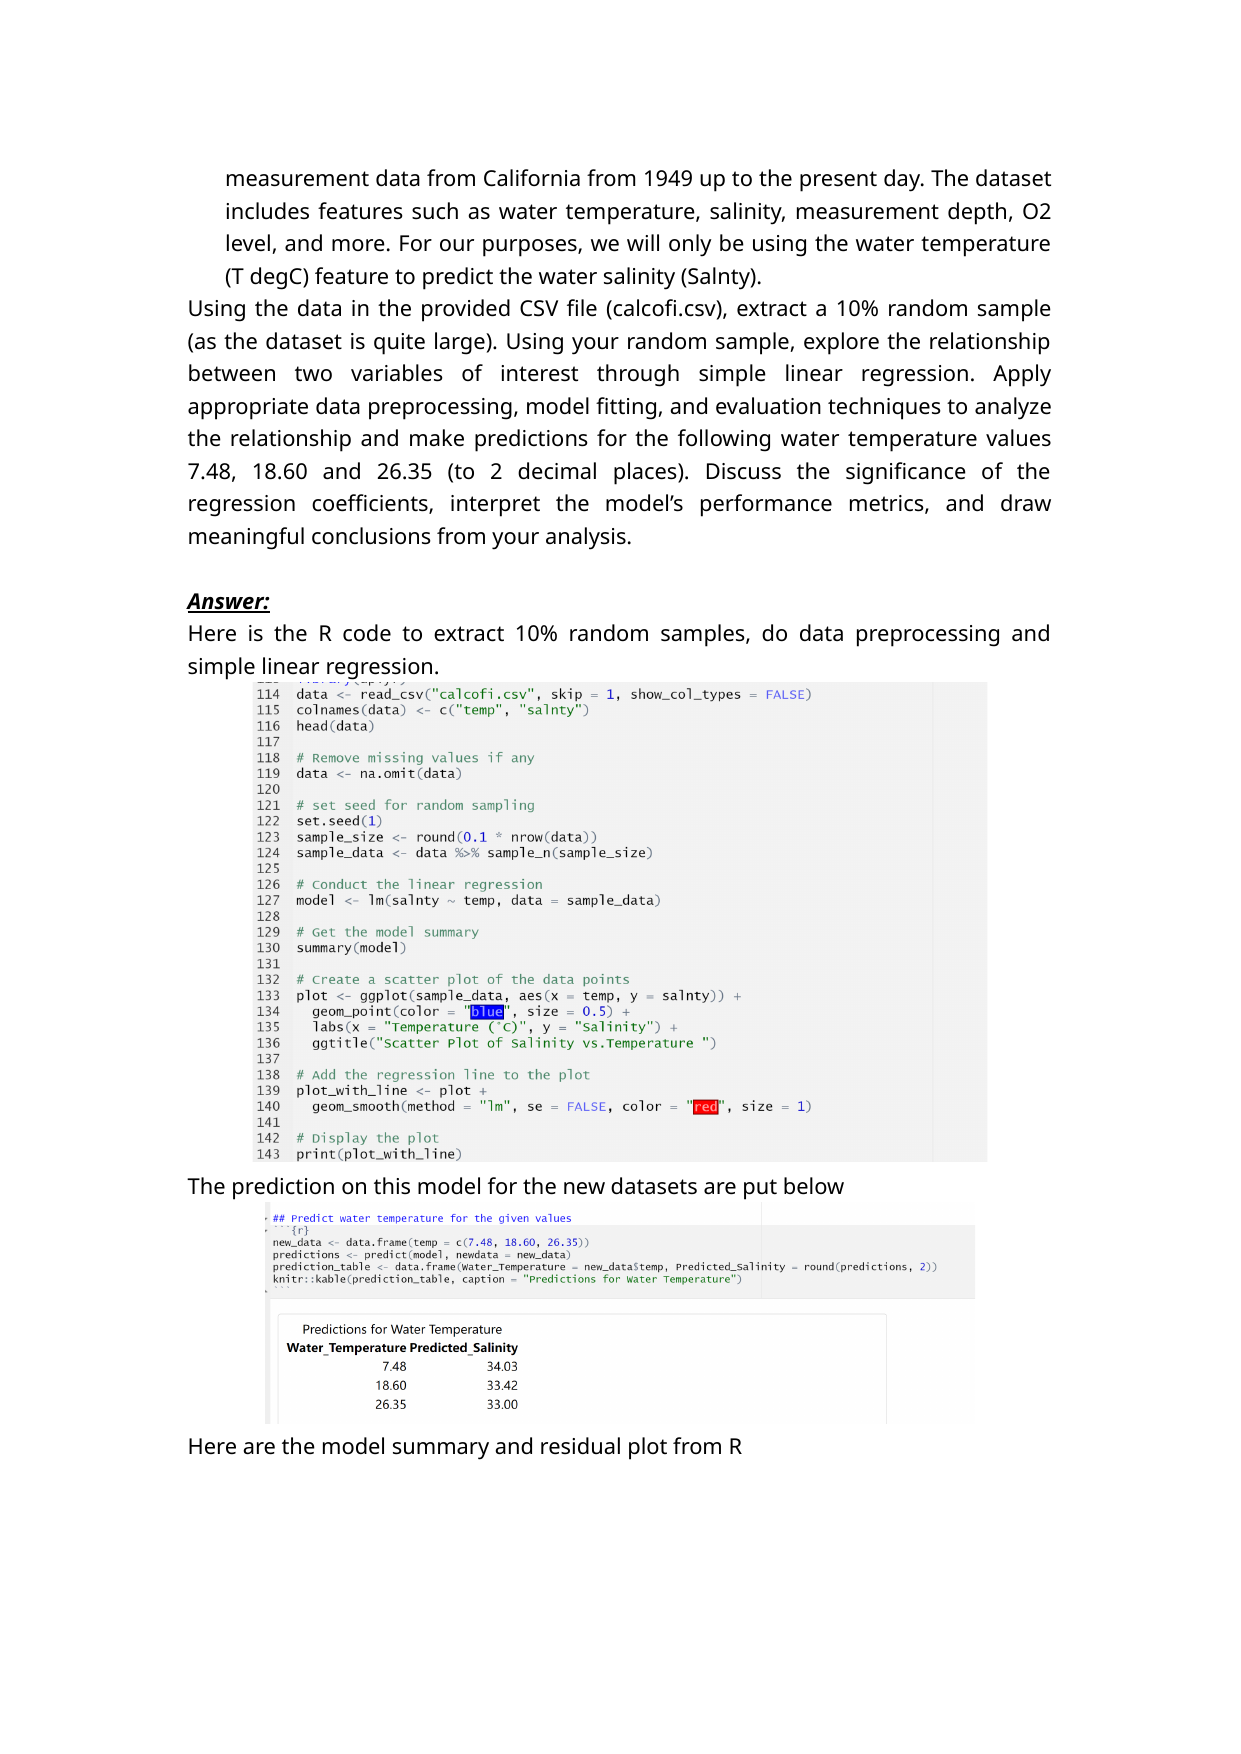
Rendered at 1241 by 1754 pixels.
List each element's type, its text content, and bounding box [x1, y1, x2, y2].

text Using the data in the provided CSV file (calcofi.csv), extract a 10% random sample (as the dataset is quite large). Using your random sample, explore the relationship between two variables of interest through simple linear regression. Apply appropriate data preprocessing, model fitting, and evaluation techniques to analyze the relationship and make predictions for the following water temperature values 7.48, 18.60 and 26.35 (to 2 decimal places). Discuss the significance of the regression coefficients, interpret the model’s performance metrics, and draw meaningful conclusions from your analysis. [187, 292, 1053, 552]
text Here are the model summary and residual plot from R [187, 1429, 1053, 1462]
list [187, 162, 1053, 292]
picture [252, 682, 988, 1162]
text Here is the R code to extract 10% random samples, do data preprocessing and simple linear regression. [187, 617, 1053, 682]
text The prediction on this model for the new datasets are put below [187, 1169, 1053, 1202]
picture [265, 1202, 976, 1424]
text Answer: [187, 584, 1053, 617]
